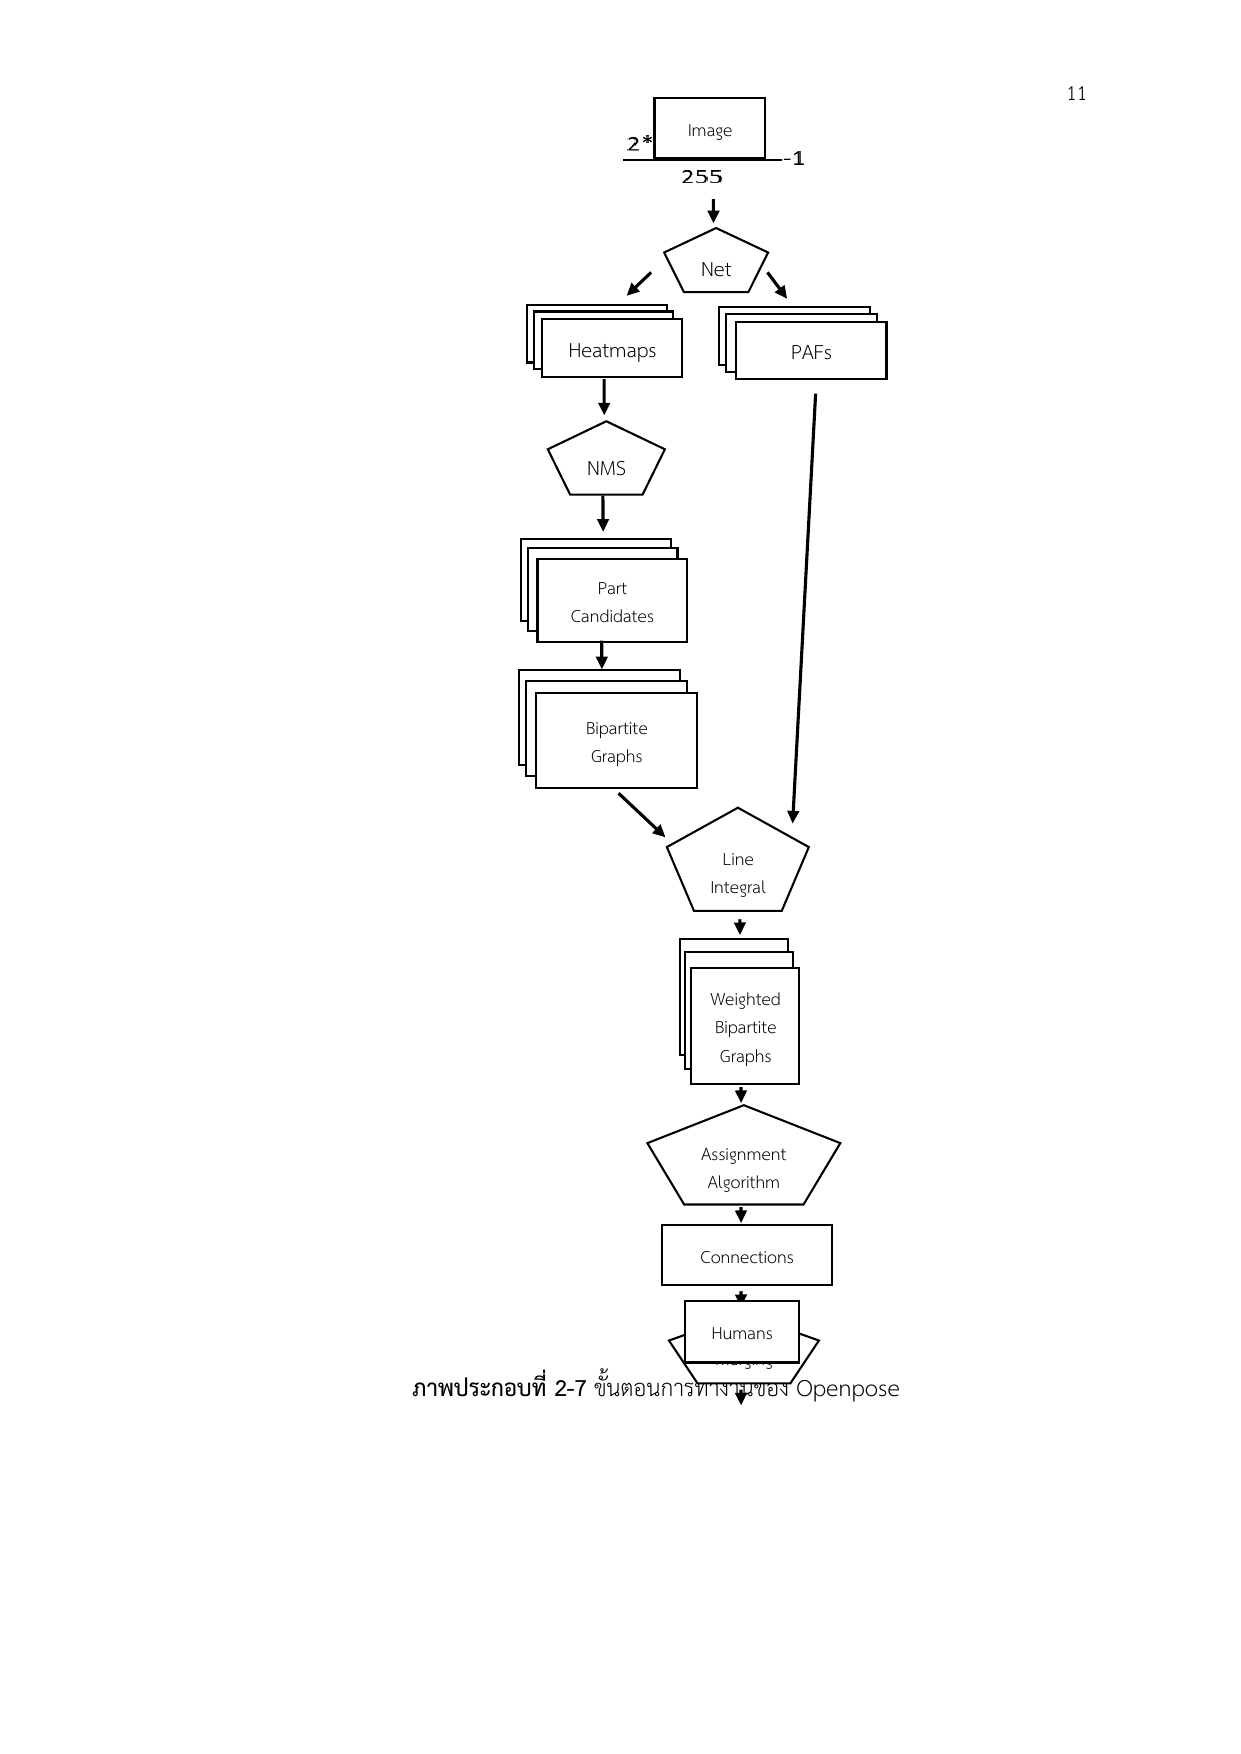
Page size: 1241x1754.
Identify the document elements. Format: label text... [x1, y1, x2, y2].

text ภาพประกอบที่ 2-7 ขั้นตอนการทำงานของ Openpose [225, 1367, 1087, 1412]
picture [556, 95, 833, 199]
